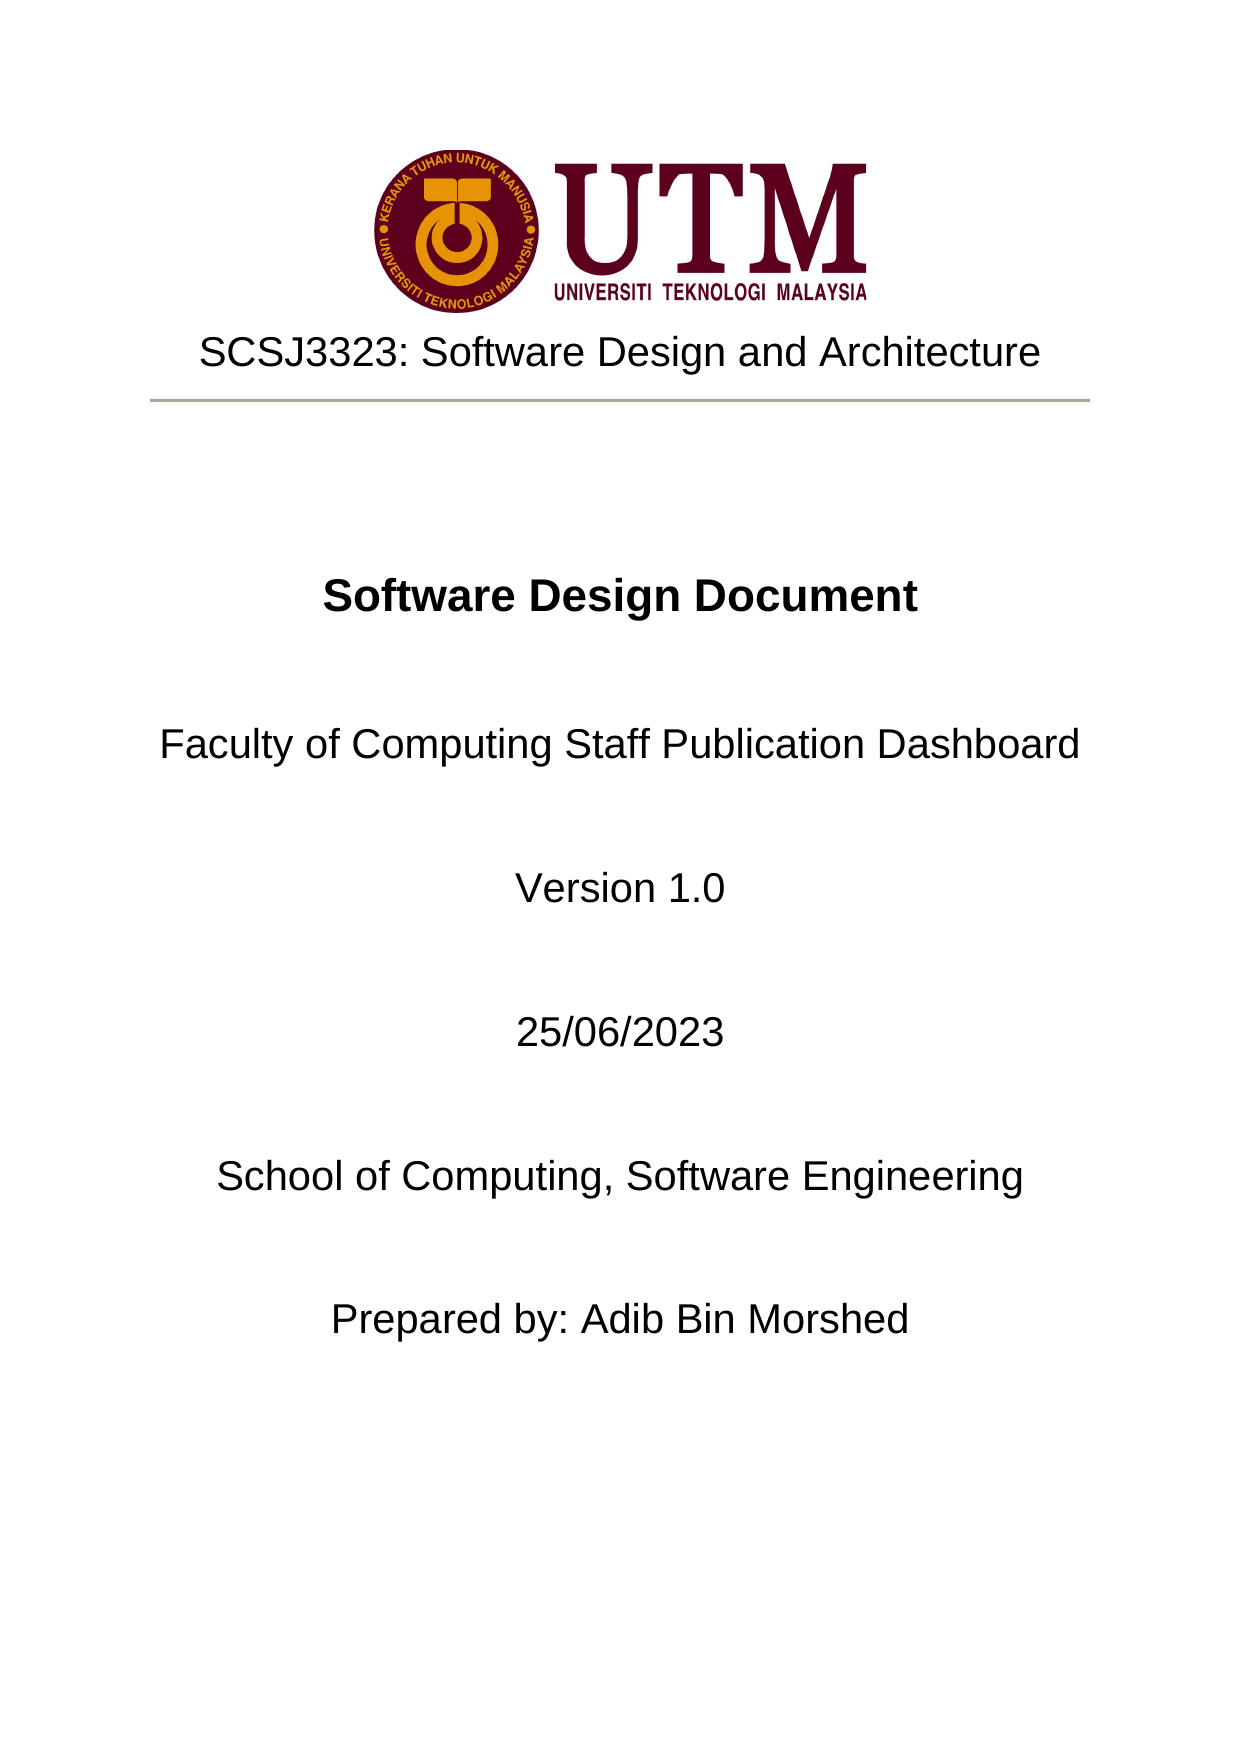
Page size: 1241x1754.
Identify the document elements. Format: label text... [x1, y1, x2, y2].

picture [373, 150, 867, 313]
text Software Design Document [150, 569, 1090, 622]
text SCSJ3323: Software Design and Architecture [150, 327, 1090, 375]
text Faculty of Computing Staff Publication Dashboard [150, 720, 1090, 768]
text Version 1.0 [150, 863, 1090, 911]
text 25/06/2023 [150, 1007, 1090, 1055]
text School of Computing, Software Engineering [150, 1151, 1090, 1199]
text Prepared by: Adib Bin Morshed [150, 1295, 1090, 1343]
